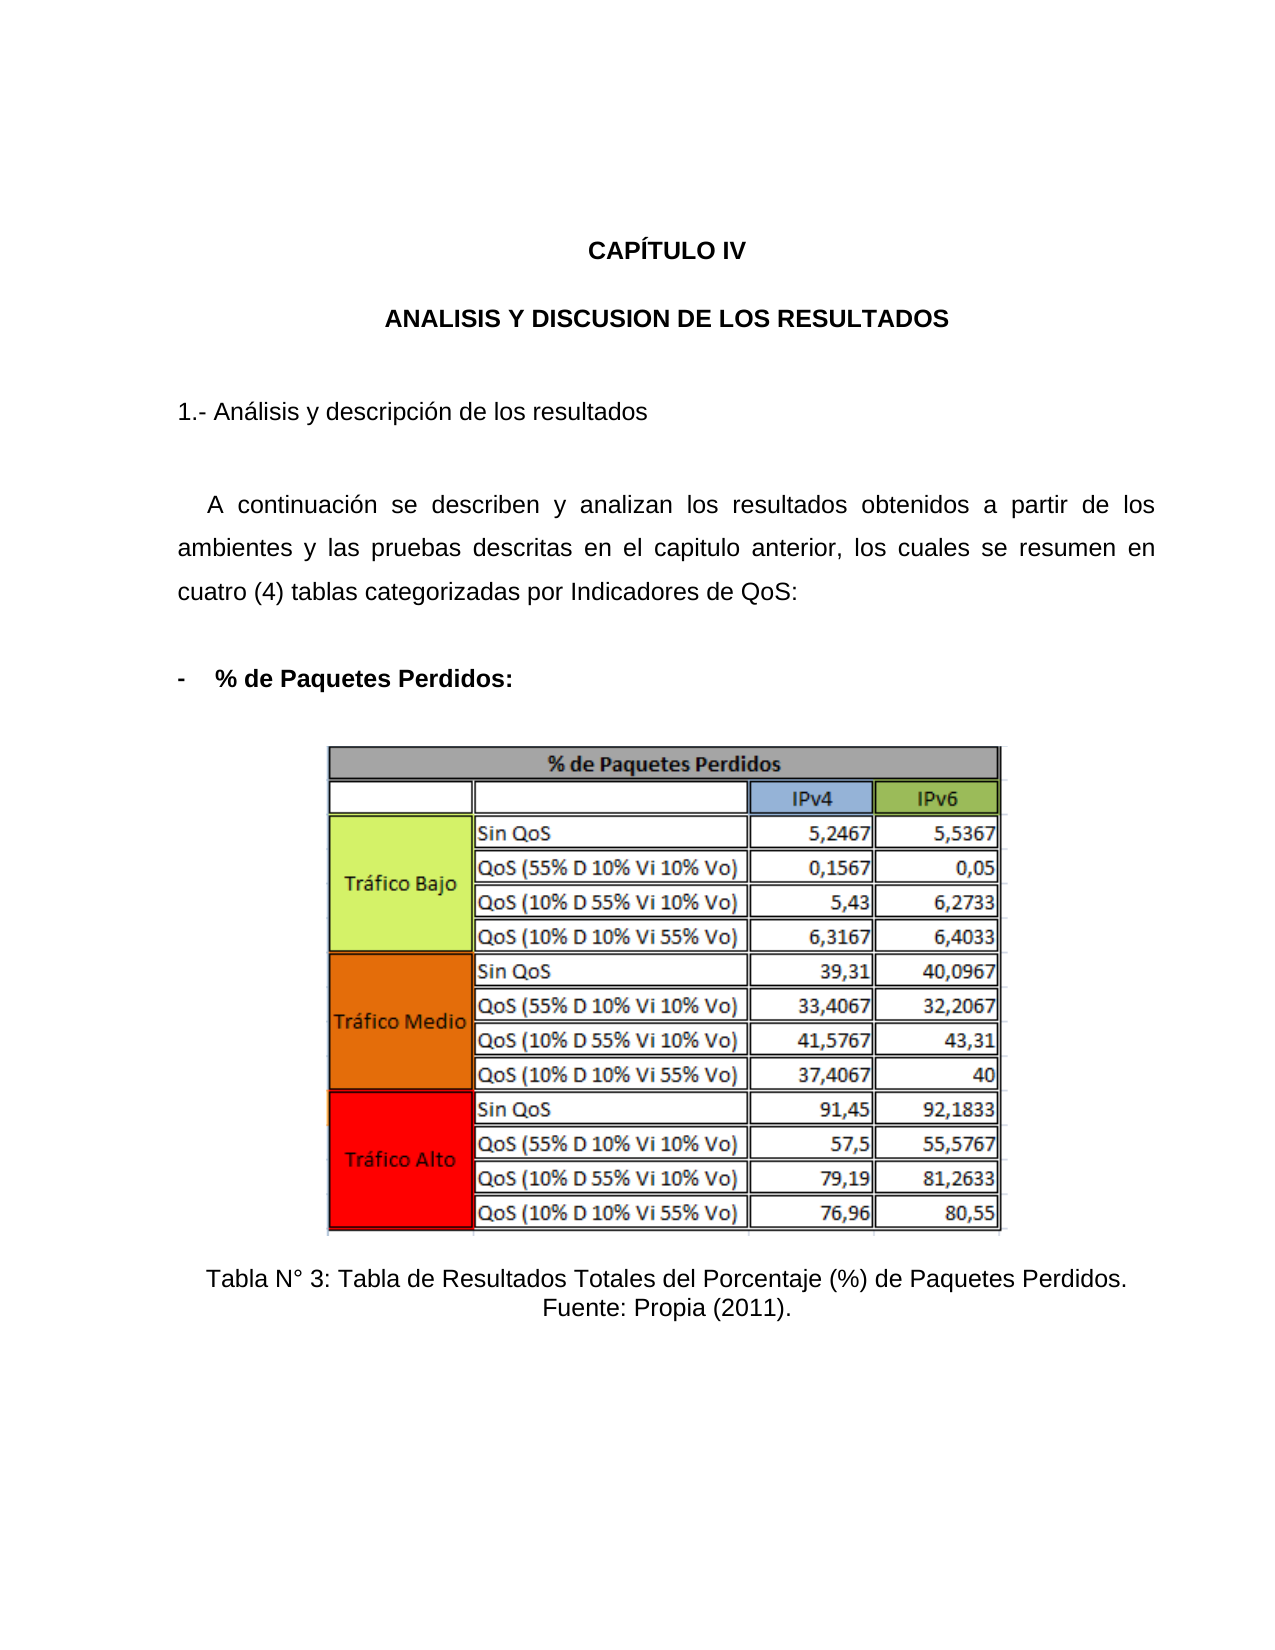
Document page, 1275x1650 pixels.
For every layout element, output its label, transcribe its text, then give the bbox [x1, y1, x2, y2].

text Fuente: Propia (2011). [177, 1293, 1157, 1321]
text 1.- Análisis y descripción de los resultados [177, 397, 1157, 426]
text CAPÍTULO IV [177, 236, 1157, 265]
picture [326, 746, 1008, 1236]
text ANALISIS Y DISCUSION DE LOS RESULTADOS [177, 304, 1157, 333]
list % de Paquetes Perdidos: [177, 663, 1157, 693]
text A continuación se describen y analizan los resultados obtenidos a partir de los ambientes y las pruebas descritas en el capitulo anterior, los cuales se resumen en cuatro (4) tablas categorizadas por Indicadores de QoS: [177, 490, 1157, 605]
text Tabla N° 3: Tabla de Resultados Totales del Porcentaje (%) de Paquetes Perdidos. [177, 1264, 1157, 1293]
